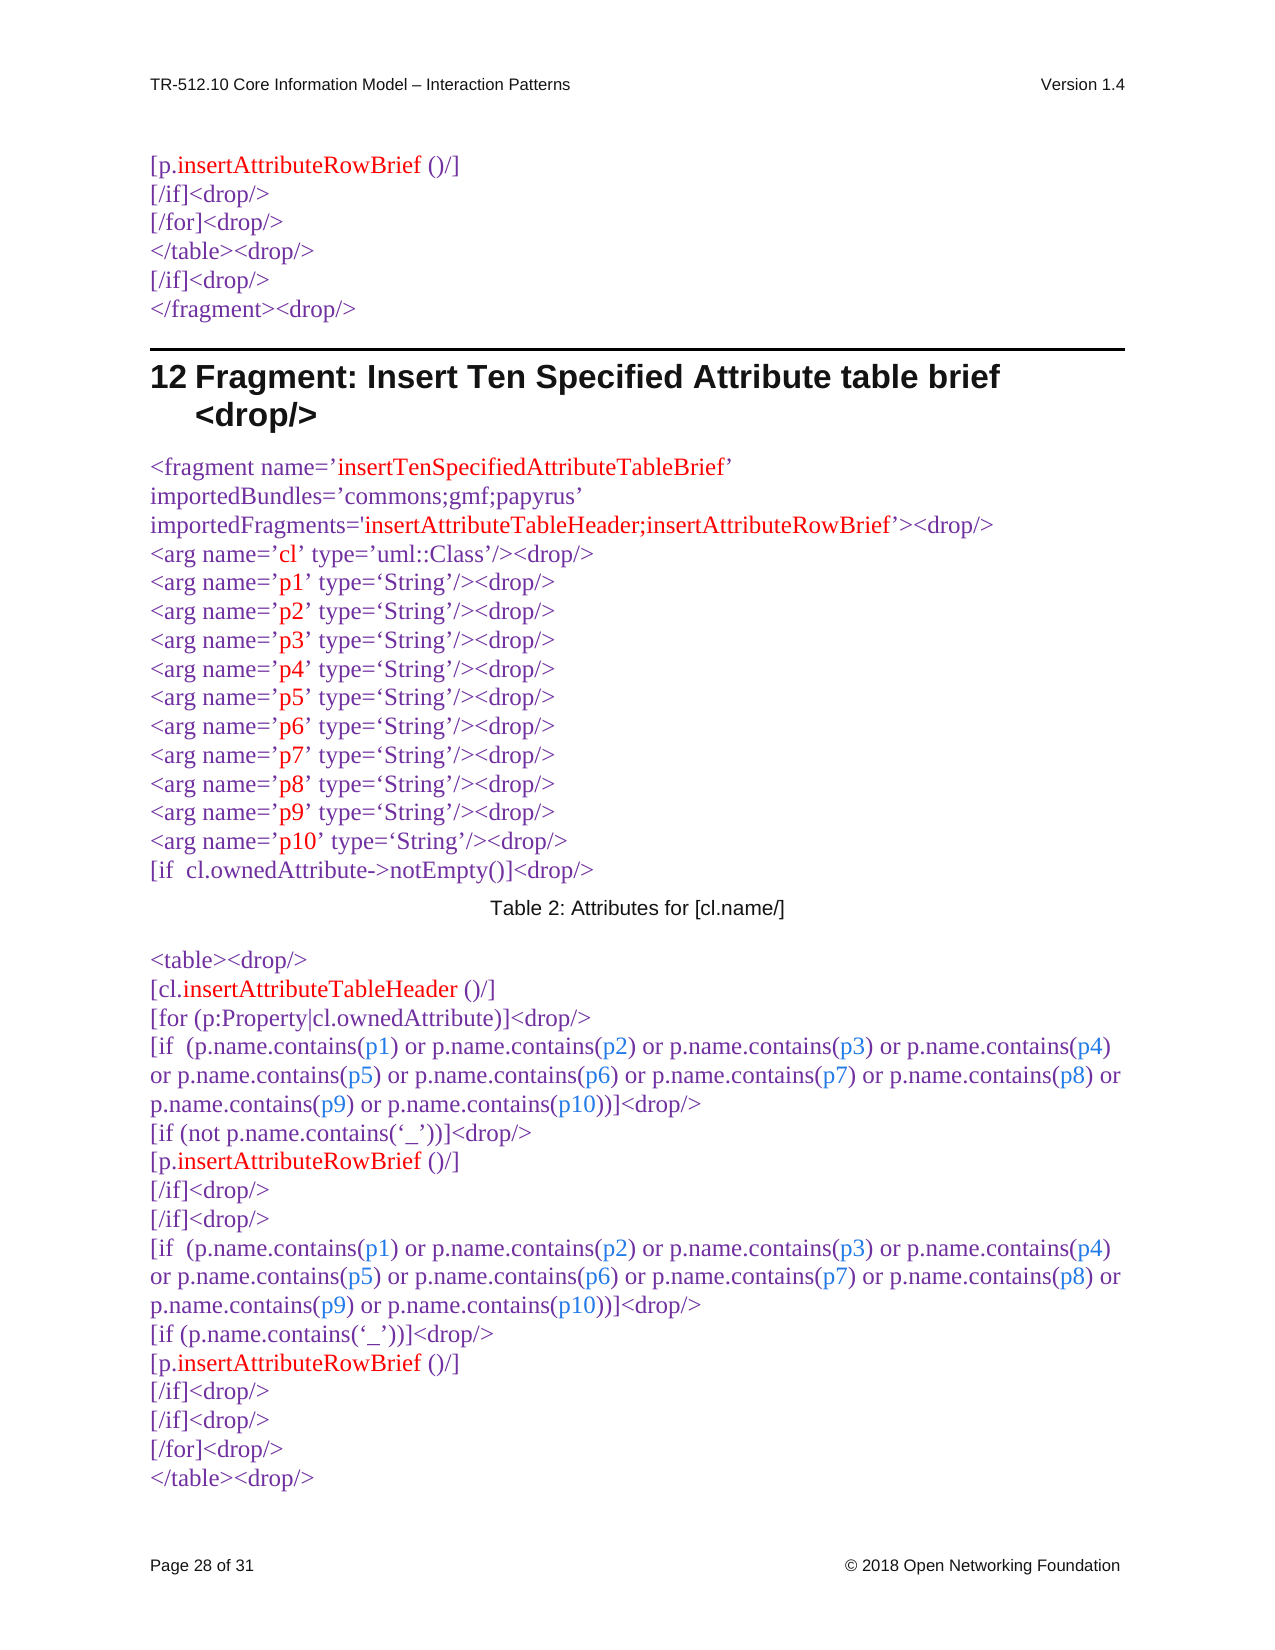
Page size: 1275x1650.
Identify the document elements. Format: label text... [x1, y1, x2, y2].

text [p.insertAttributeRowBrief ()/] [150, 150, 1125, 179]
text [p.insertAttributeRowBrief ()/] [150, 1146, 1125, 1175]
text </table><drop/> [150, 236, 1125, 265]
text [/if]<drop/> [150, 265, 1125, 294]
text <arg name=’p1’ type=‘String’/><drop/> [150, 567, 1125, 596]
text <table><drop/> [150, 945, 1125, 974]
text [for (p:Property|cl.ownedAttribute)]<drop/> [150, 1003, 1125, 1031]
text [/if]<drop/> [150, 1376, 1125, 1405]
text [/if]<drop/> [150, 1204, 1125, 1233]
text [/if]<drop/> [150, 1405, 1125, 1434]
text </table><drop/> [150, 1463, 1125, 1491]
text <arg name=’p2’ type=‘String’/><drop/> <arg name=’p3’ type=‘String’/><drop/> <arg name=’p4’ type=‘String’/><drop/> <arg name=’p5’ type=‘String’/><drop/> <arg name=’p6’ type=‘String’/><drop/> <arg name=’p7’ type=‘String’/><drop/> <arg name=’p8’ type=‘String’/><drop/> <arg name=’p9’ type=‘String’/><drop/> <arg name=’p10’ type=‘String’/><drop/> [if cl.ownedAttribute->notEmpty()]<drop/> [150, 596, 1125, 884]
text [if (not p.name.contains(‘_’))]<drop/> [150, 1118, 1125, 1146]
text [if (p.name.contains(‘_’))]<drop/> [150, 1319, 1125, 1348]
text <fragment name=’insertTenSpecifiedAttributeTableBrief’ importedBundles=’commons;gmf;papyrus’ importedFragments='insertAttributeTableHeader;insertAttributeRowBrief’><drop/> <arg name=’cl’ type=’uml::Class’/><drop/> [150, 452, 1125, 567]
text [/if]<drop/> [150, 179, 1125, 207]
text </fragment><drop/> [150, 294, 1125, 322]
subtitle Fragment: Insert Ten Specified Attribute table brief <drop/> [150, 351, 1125, 434]
text [cl.insertAttributeTableHeader ()/] [150, 974, 1125, 1003]
text [p.insertAttributeRowBrief ()/] [150, 1348, 1125, 1376]
text [/for]<drop/> [150, 1434, 1125, 1463]
text [/if]<drop/> [150, 1175, 1125, 1204]
text [/for]<drop/> [150, 207, 1125, 236]
text [if (p.name.contains(p1) or p.name.contains(p2) or p.name.contains(p3) or p.name.contains(p4) or p.name.contains(p5) or p.name.contains(p6) or p.name.contains(p7) or p.name.contains(p8) or p.name.contains(p9) or p.name.contains(p10))]<drop/> [150, 1233, 1125, 1319]
text [if (p.name.contains(p1) or p.name.contains(p2) or p.name.contains(p3) or p.name.contains(p4) or p.name.contains(p5) or p.name.contains(p6) or p.name.contains(p7) or p.name.contains(p8) or p.name.contains(p9) or p.name.contains(p10))]<drop/> [150, 1031, 1125, 1118]
